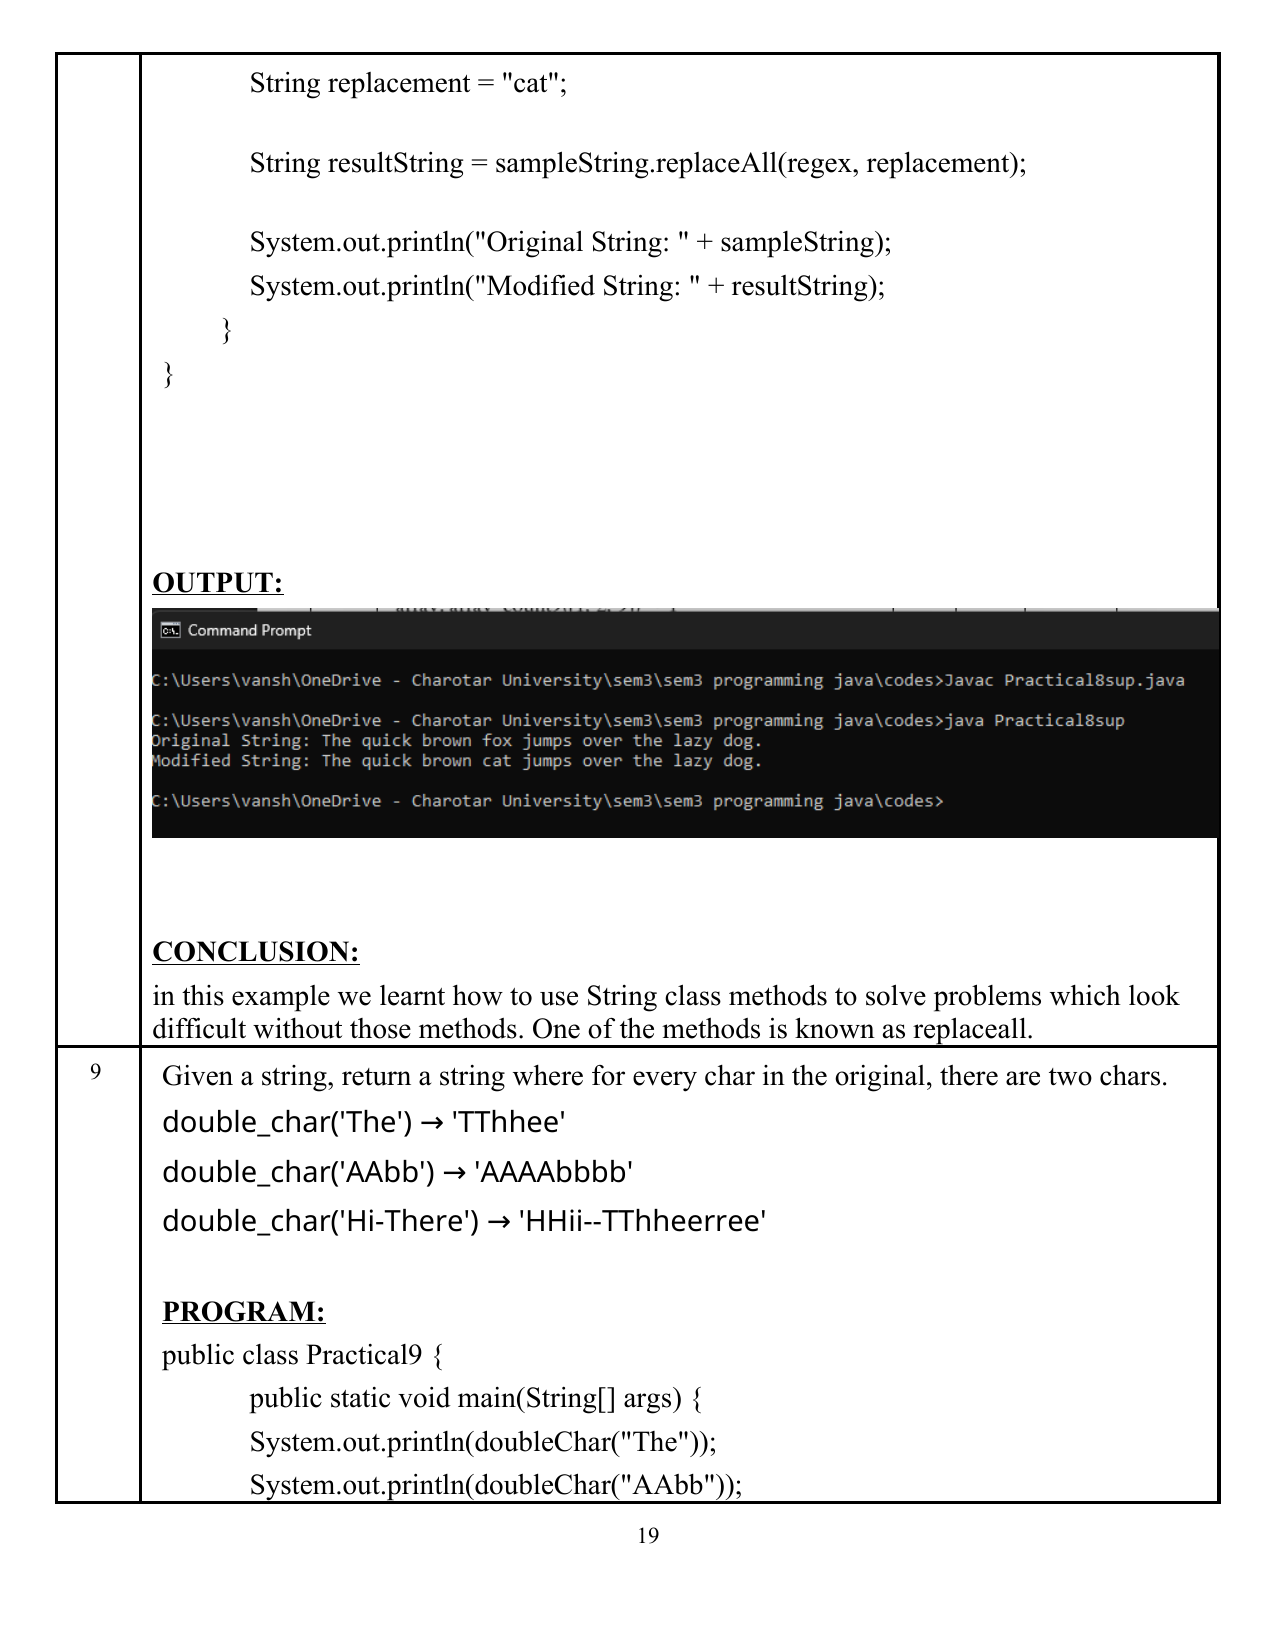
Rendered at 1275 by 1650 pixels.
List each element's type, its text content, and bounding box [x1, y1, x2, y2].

picture [152, 608, 1219, 838]
table_cell 8 [58, 55, 139, 1045]
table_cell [142, 1048, 1217, 1501]
table_cell 9 [58, 1048, 139, 1501]
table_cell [142, 55, 1217, 1045]
